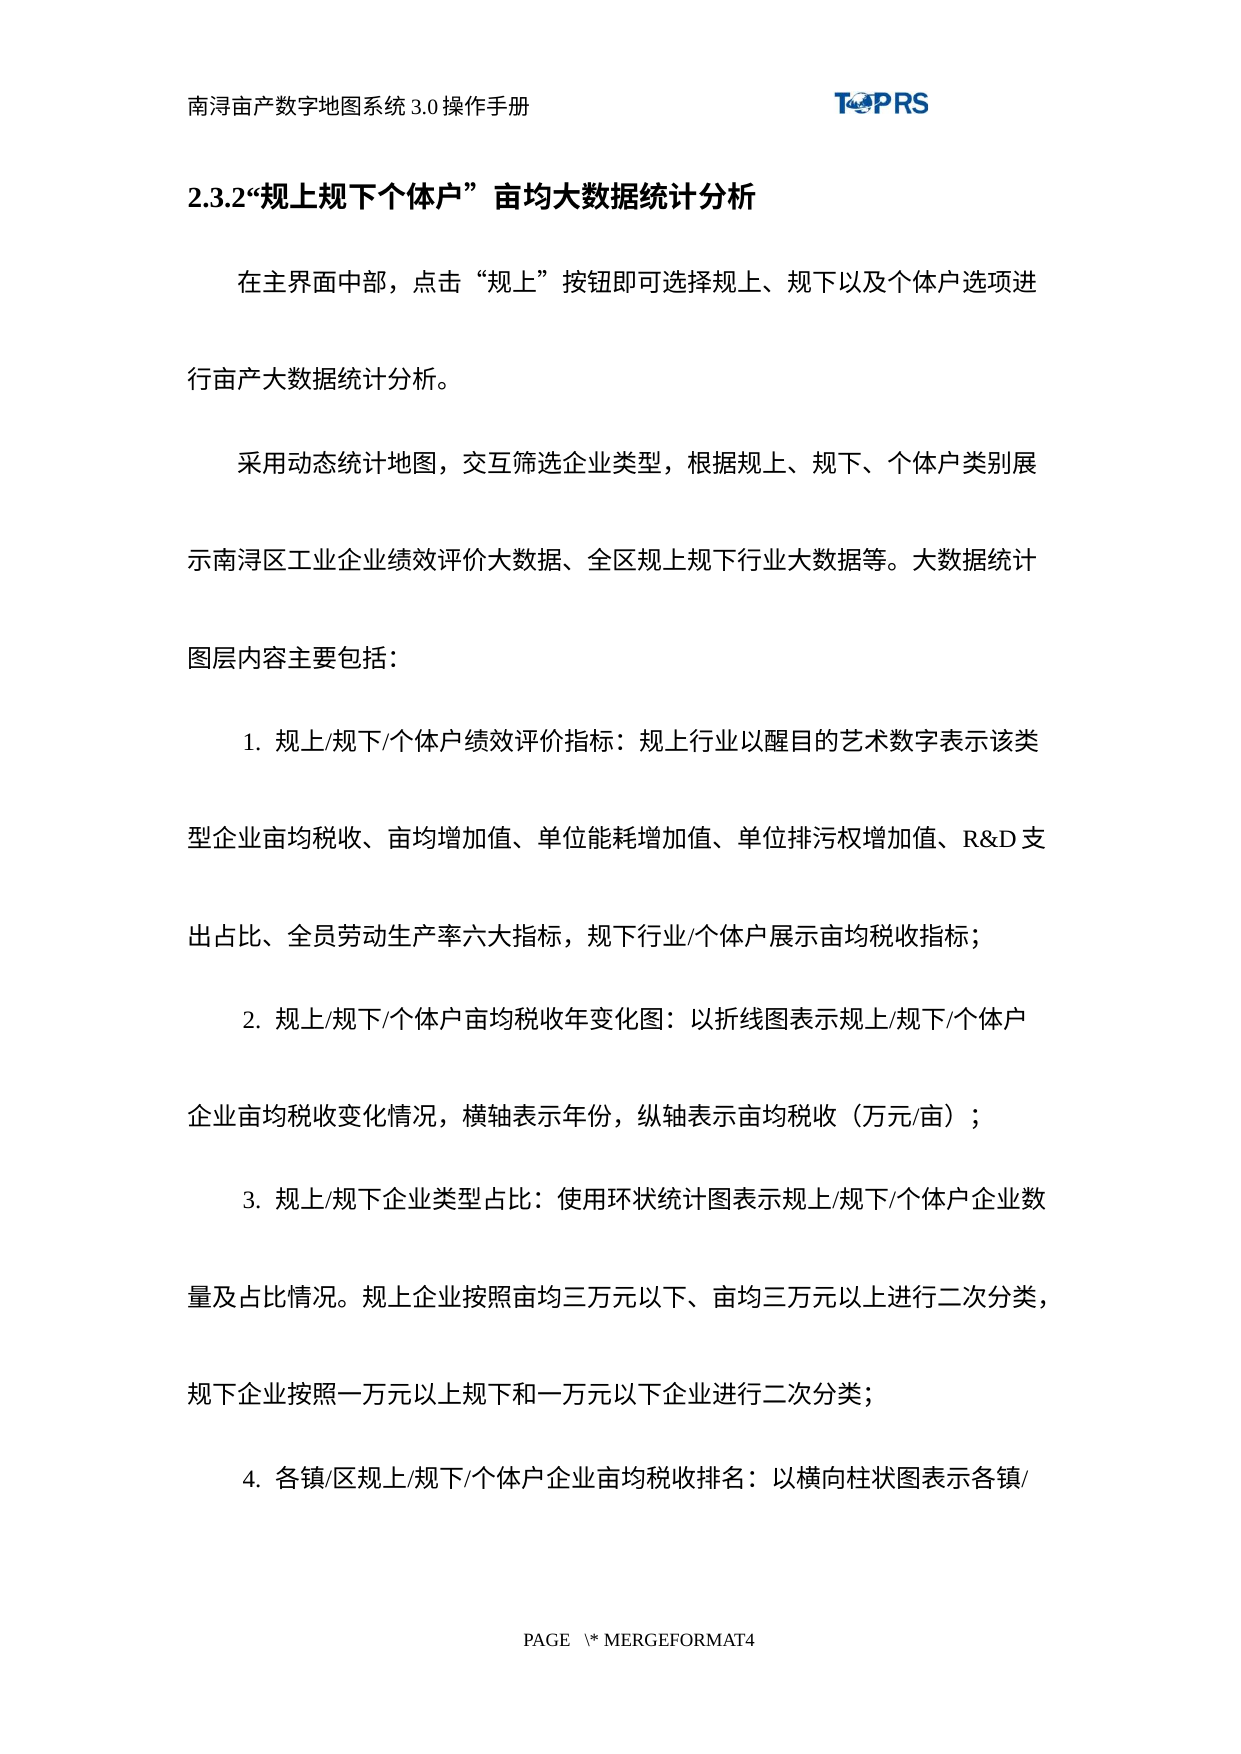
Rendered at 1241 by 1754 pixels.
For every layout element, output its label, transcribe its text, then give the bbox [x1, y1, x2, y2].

picture [833, 91, 929, 114]
text 在主界面中部，点击“规上”按钮即可选择规上、规下以及个体户选项进行亩产大数据统计分析。 [187, 248, 1053, 411]
list 规上/规下/个体户亩均税收年变化图：以折线图表示规上/规下/个体户企业亩均税收变化情况，横轴表示年份，纵轴表示亩均税收（万元/亩）； [187, 985, 1053, 1147]
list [187, 1444, 1053, 1509]
list 规上/规下企业类型占比：使用环状统计图表示规上/规下/个体户企业数量及占比情况。规上企业按照亩均三万元以下、亩均三万元以上进行二次分类，规下企业按照一万元以上规下和一万元以下企业进行二次分类； [187, 1166, 1053, 1426]
text 采用动态统计地图，交互筛选企业类型，根据规上、规下、个体户类别展示南浔区工业企业绩效评价大数据、全区规上规下行业大数据等。大数据统计图层内容主要包括： [187, 429, 1053, 689]
subtitle 2.3.2“规上规下个体户”亩均大数据统计分析 [187, 162, 1053, 227]
list 规上/规下/个体户绩效评价指标：规上行业以醒目的艺术数字表示该类型企业亩均税收、亩均增加值、单位能耗增加值、单位排污权增加值、R&D支出占比、全员劳动生产率六大指标，规下行业/个体户展示亩均税收指标； [187, 707, 1053, 967]
